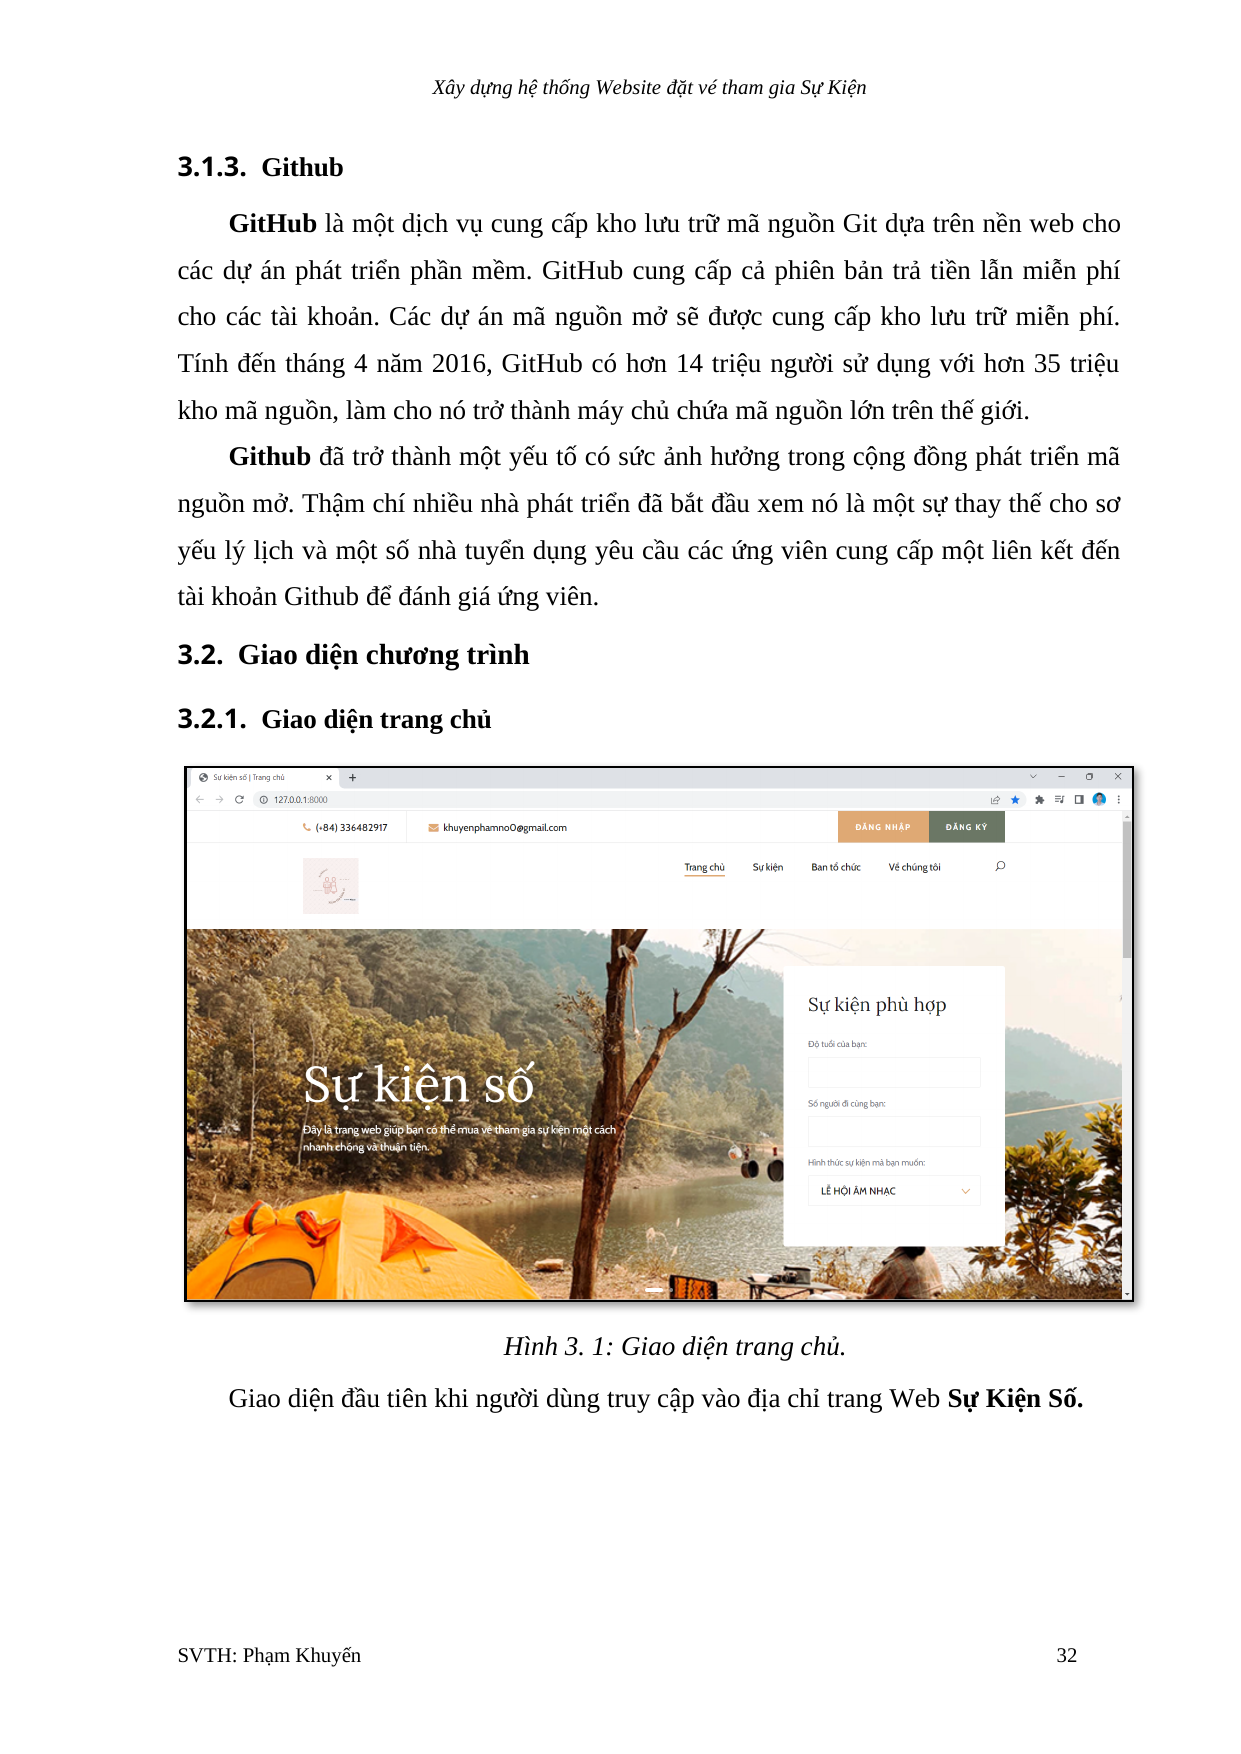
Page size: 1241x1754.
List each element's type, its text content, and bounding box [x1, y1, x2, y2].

text GitHub là một dịch vụ cung cấp kho lưu trữ mã nguồn Git dựa trên nền web cho các dự án phát triển phần mềm. GitHub cung cấp cả phiên bản trả tiền lẫn miễn phí cho các tài khoản. Các dự án mã nguồn mở sẽ được cung cấp kho lưu trữ miễn phí. Tính đến tháng 4 năm 2016, GitHub có hơn 14 triệu người sử dụng với hơn 35 triệu kho mã nguồn, làm cho nó trở thành máy chủ chứa mã nguồn lớn trên thế giới. [177, 207, 1122, 425]
subtitle Github [177, 148, 1122, 184]
subtitle Giao diện trang chủ [177, 699, 1122, 736]
subtitle Giao diện chương trình [177, 636, 1122, 672]
text Github đã trở thành một yếu tố có sức ảnh hưởng trong cộng đồng phát triển mã nguồn mở. Thậm chí nhiều nhà phát triển đã bắt đầu xem nó là một sự thay thế cho sơ yếu lý lịch và một số nhà tuyển dụng yêu cầu các ứng viên cung cấp một liên kết đến tài khoản Github để đánh giá ứng viên. [177, 441, 1122, 612]
picture [187, 768, 1132, 1300]
text Hình 3. 1: Giao diện trang chủ. [177, 1331, 1122, 1362]
text Giao diện đầu tiên khi người dùng truy cập vào địa chỉ trang Web Sự Kiện Số. [177, 1382, 1122, 1414]
